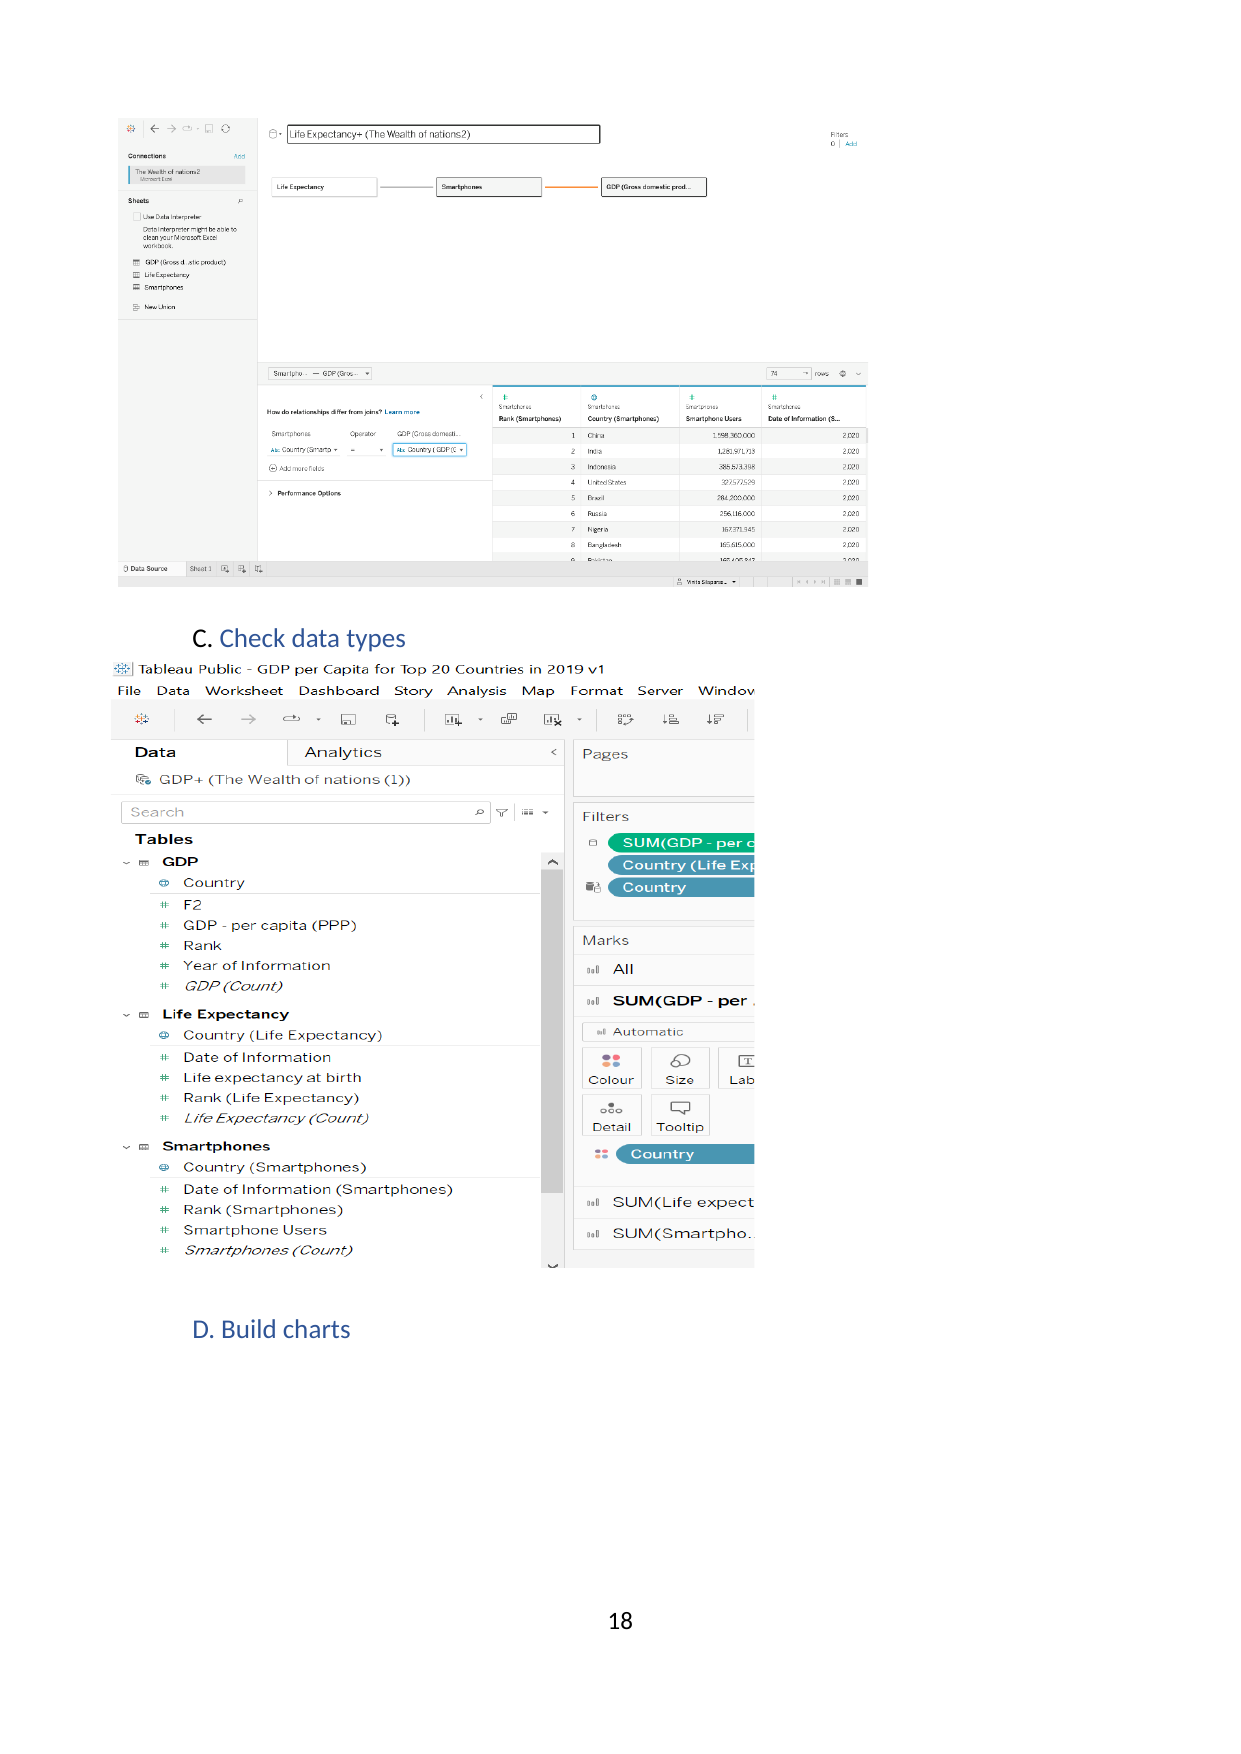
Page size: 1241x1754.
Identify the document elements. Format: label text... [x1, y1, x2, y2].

subtitle D. Build charts [192, 1312, 1122, 1345]
subtitle C. Check data types [192, 622, 1122, 654]
picture [110, 660, 755, 1268]
picture [118, 118, 869, 587]
